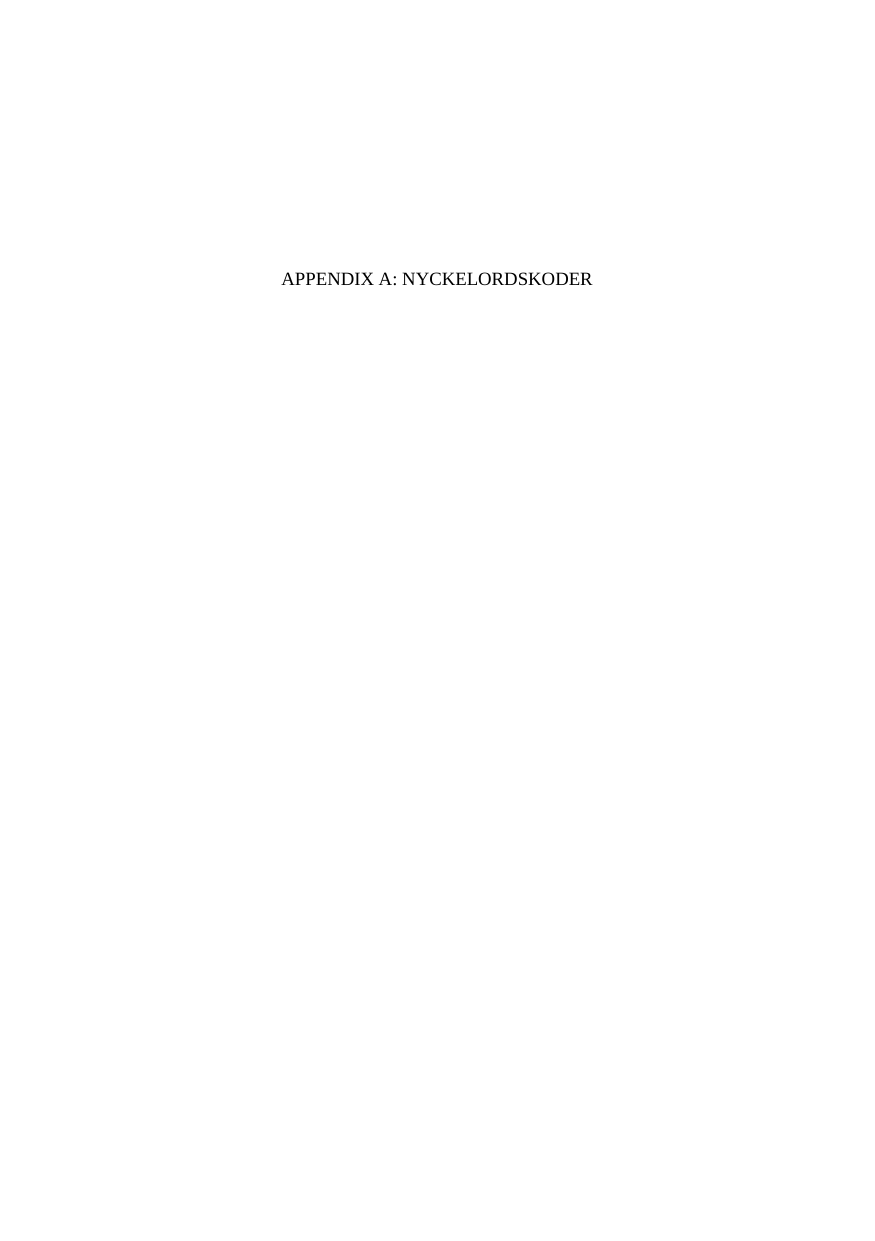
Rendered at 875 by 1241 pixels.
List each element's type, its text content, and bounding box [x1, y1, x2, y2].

text APPENDIX A: NYCKELORDSKODER [148, 267, 726, 289]
